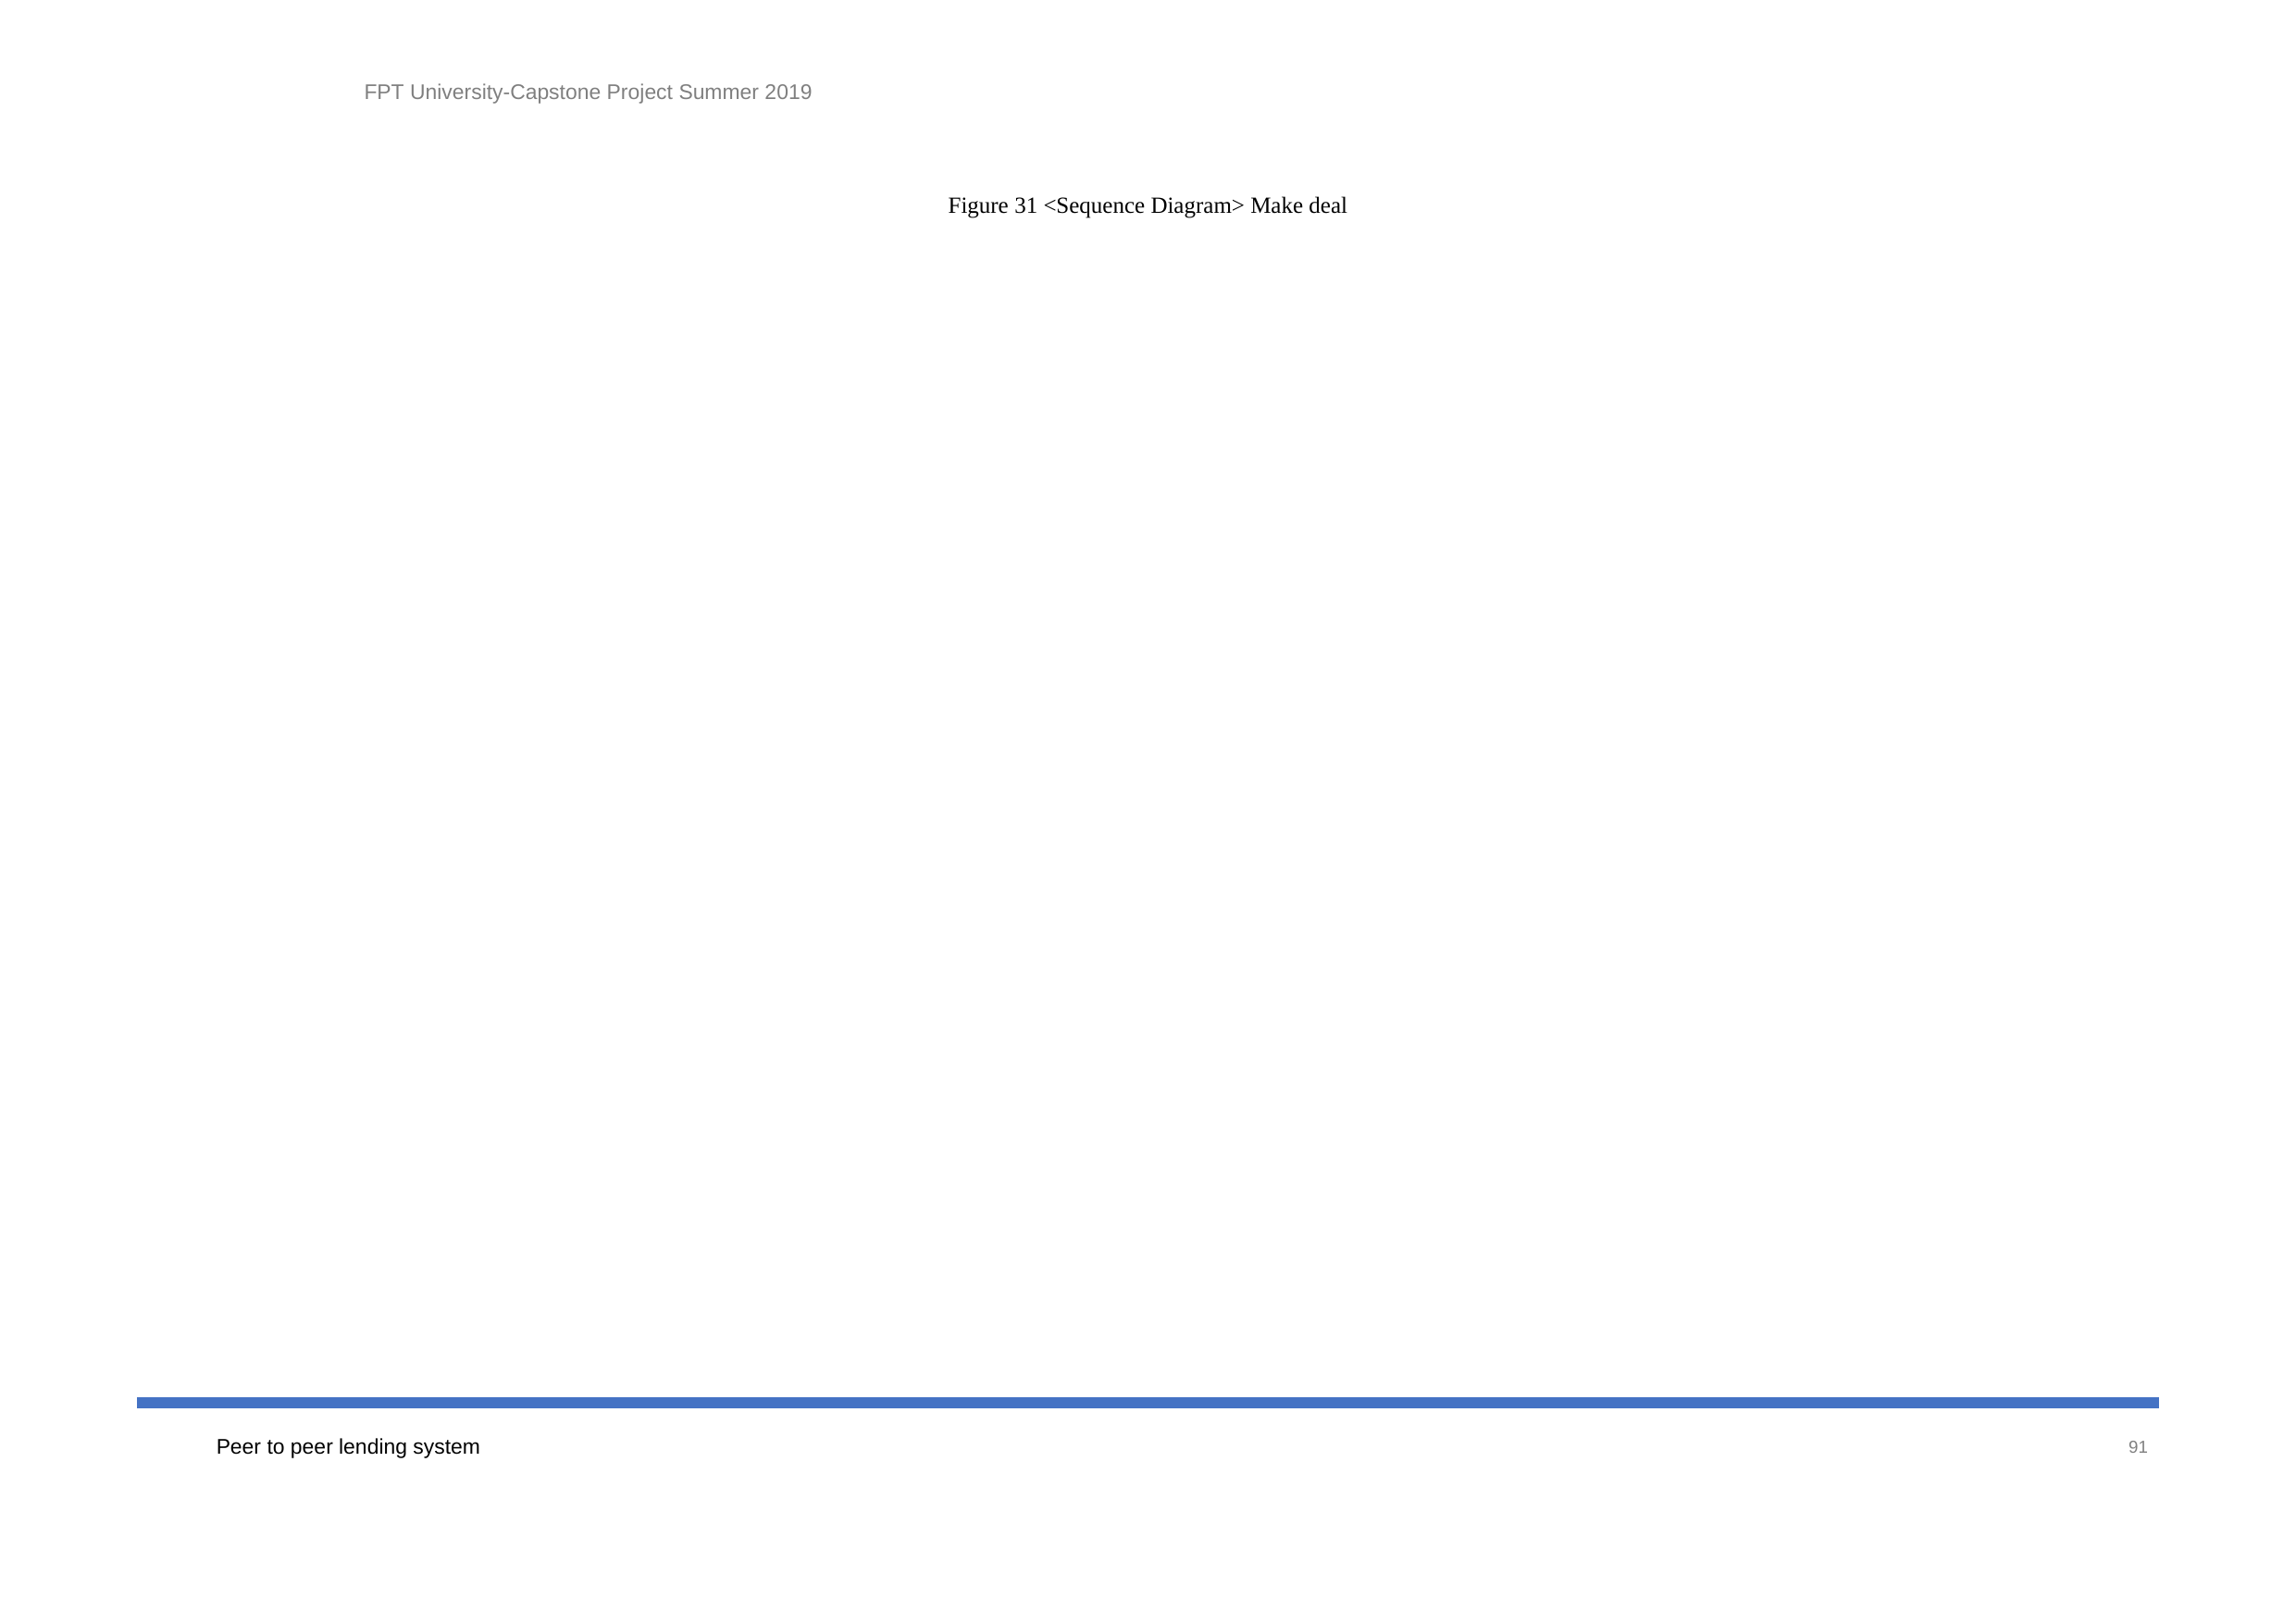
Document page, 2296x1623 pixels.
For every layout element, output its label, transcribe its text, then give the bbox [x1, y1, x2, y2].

text Figure 31 <Sequence Diagram> Make deal [137, 192, 2159, 218]
